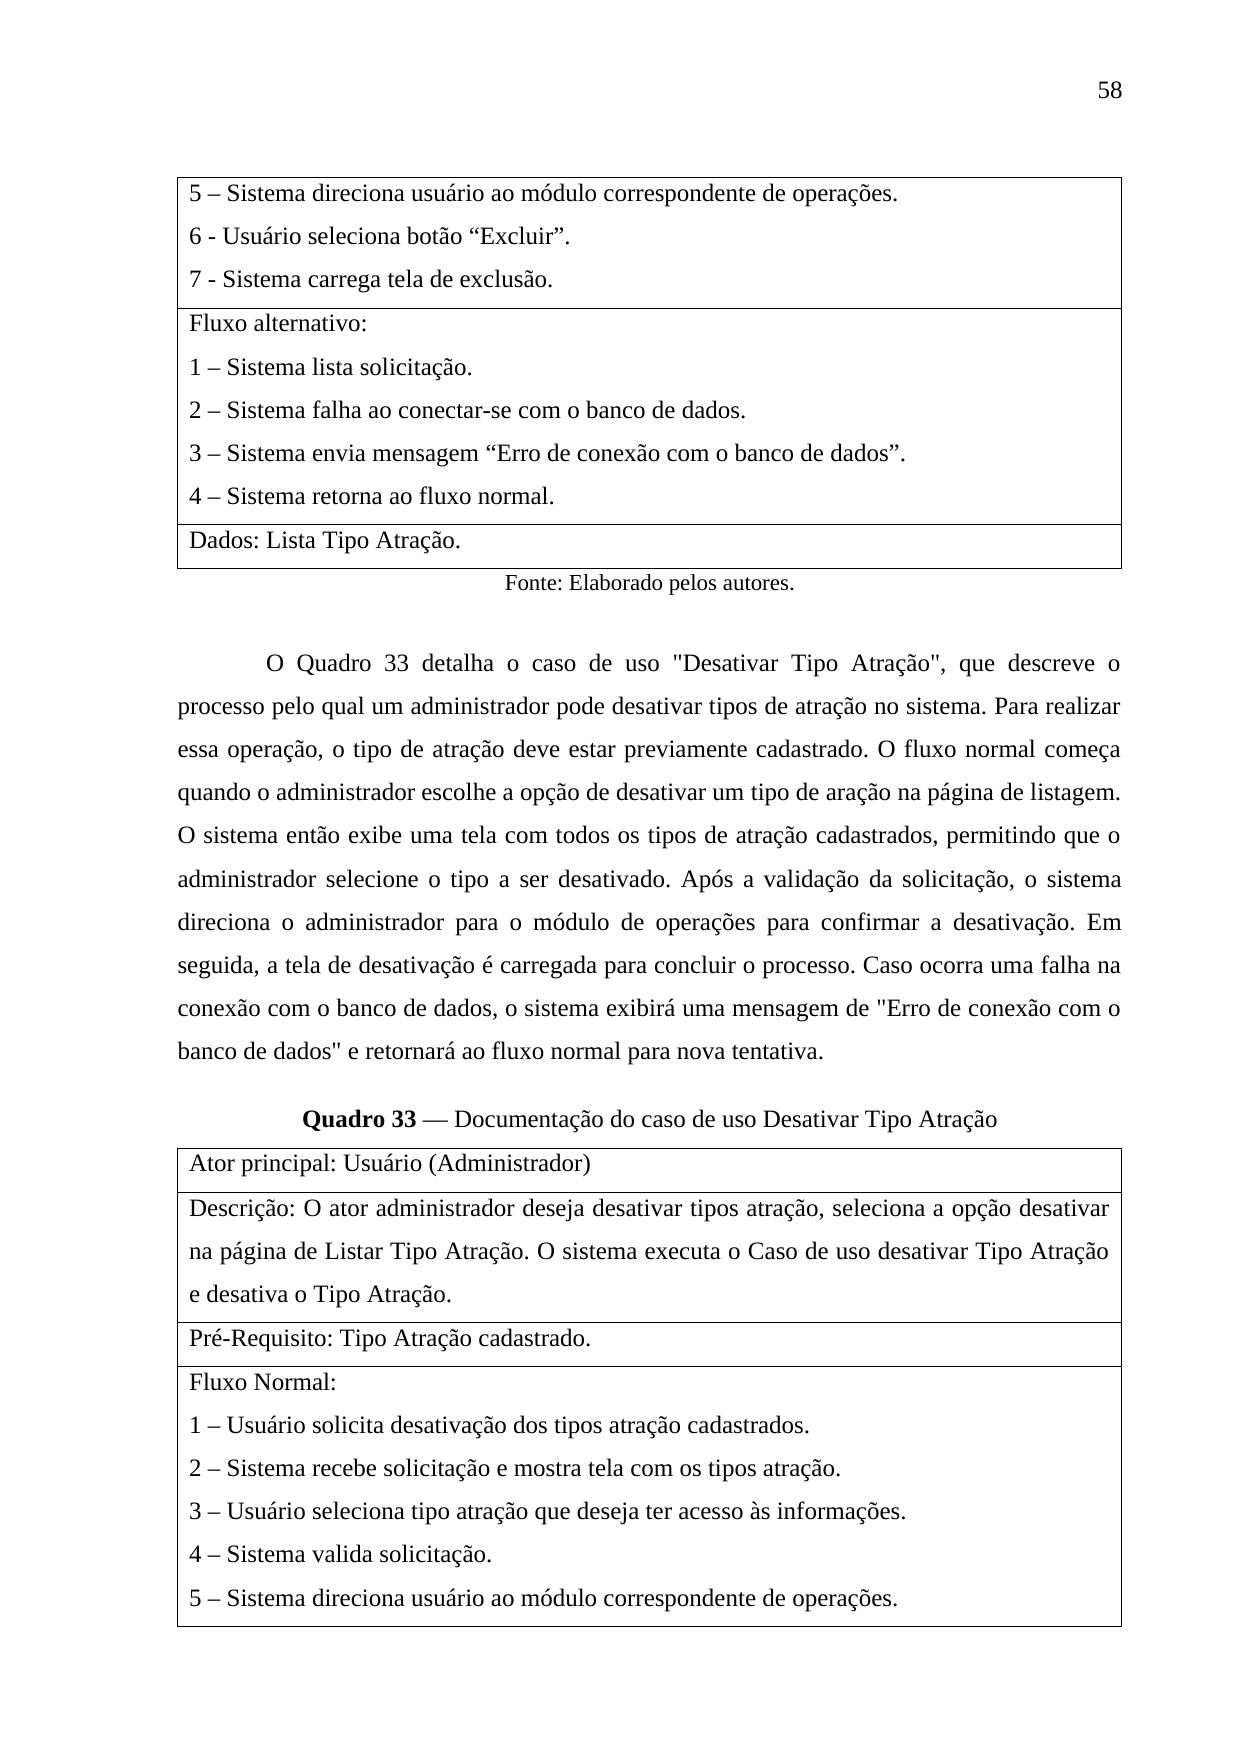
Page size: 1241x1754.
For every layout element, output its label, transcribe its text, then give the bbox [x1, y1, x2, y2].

text Quadro 33 — Documentação do caso de uso Desativar Tipo Atração [177, 1104, 1122, 1133]
text Fonte: Elaborado pelos autores. [177, 569, 1122, 596]
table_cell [178, 1367, 1121, 1626]
table_header Ator principal: Usuário (Administrador) [178, 1149, 1121, 1192]
table_cell Pré-Requisito: Tipo Atração cadastrado. [178, 1323, 1121, 1366]
table_cell Dados: Lista Tipo Atração. [178, 525, 1121, 568]
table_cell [178, 178, 1121, 307]
text O Quadro 33 detalha o caso de uso "Desativar Tipo Atração", que descreve o processo pelo qual um administrador pode desativar tipos de atração no sistema. Para realizar essa operação, o tipo de atração deve estar previamente cadastrado. O fluxo normal começa quando o administrador escolhe a opção de desativar um tipo de aração na página de listagem. O sistema então exibe uma tela com todos os tipos de atração cadastrados, permitindo que o administrador selecione o tipo a ser desativado. Após a validação da solicitação, o sistema direciona o administrador para o módulo de operações para confirmar a desativação. Em seguida, a tela de desativação é carregada para concluir o processo. Caso ocorra uma falha na conexão com o banco de dados, o sistema exibirá uma mensagem de "Erro de conexão com o banco de dados" e retornará ao fluxo normal para nova tentativa. [177, 648, 1122, 1065]
table_cell Descrição: O ator administrador deseja desativar tipos atração, seleciona a opção desativar na página de Listar Tipo Atração. O sistema executa o Caso de uso desativar Tipo Atração e desativa o Tipo Atração. [178, 1193, 1121, 1322]
table_cell Fluxo alternativo: 1 – Sistema lista solicitação. 2 – Sistema falha ao conectar-se com o banco de dados. 3 – Sistema envia mensagem “Erro de conexão com o banco de dados”. 4 – Sistema retorna ao fluxo normal. [178, 309, 1121, 524]
